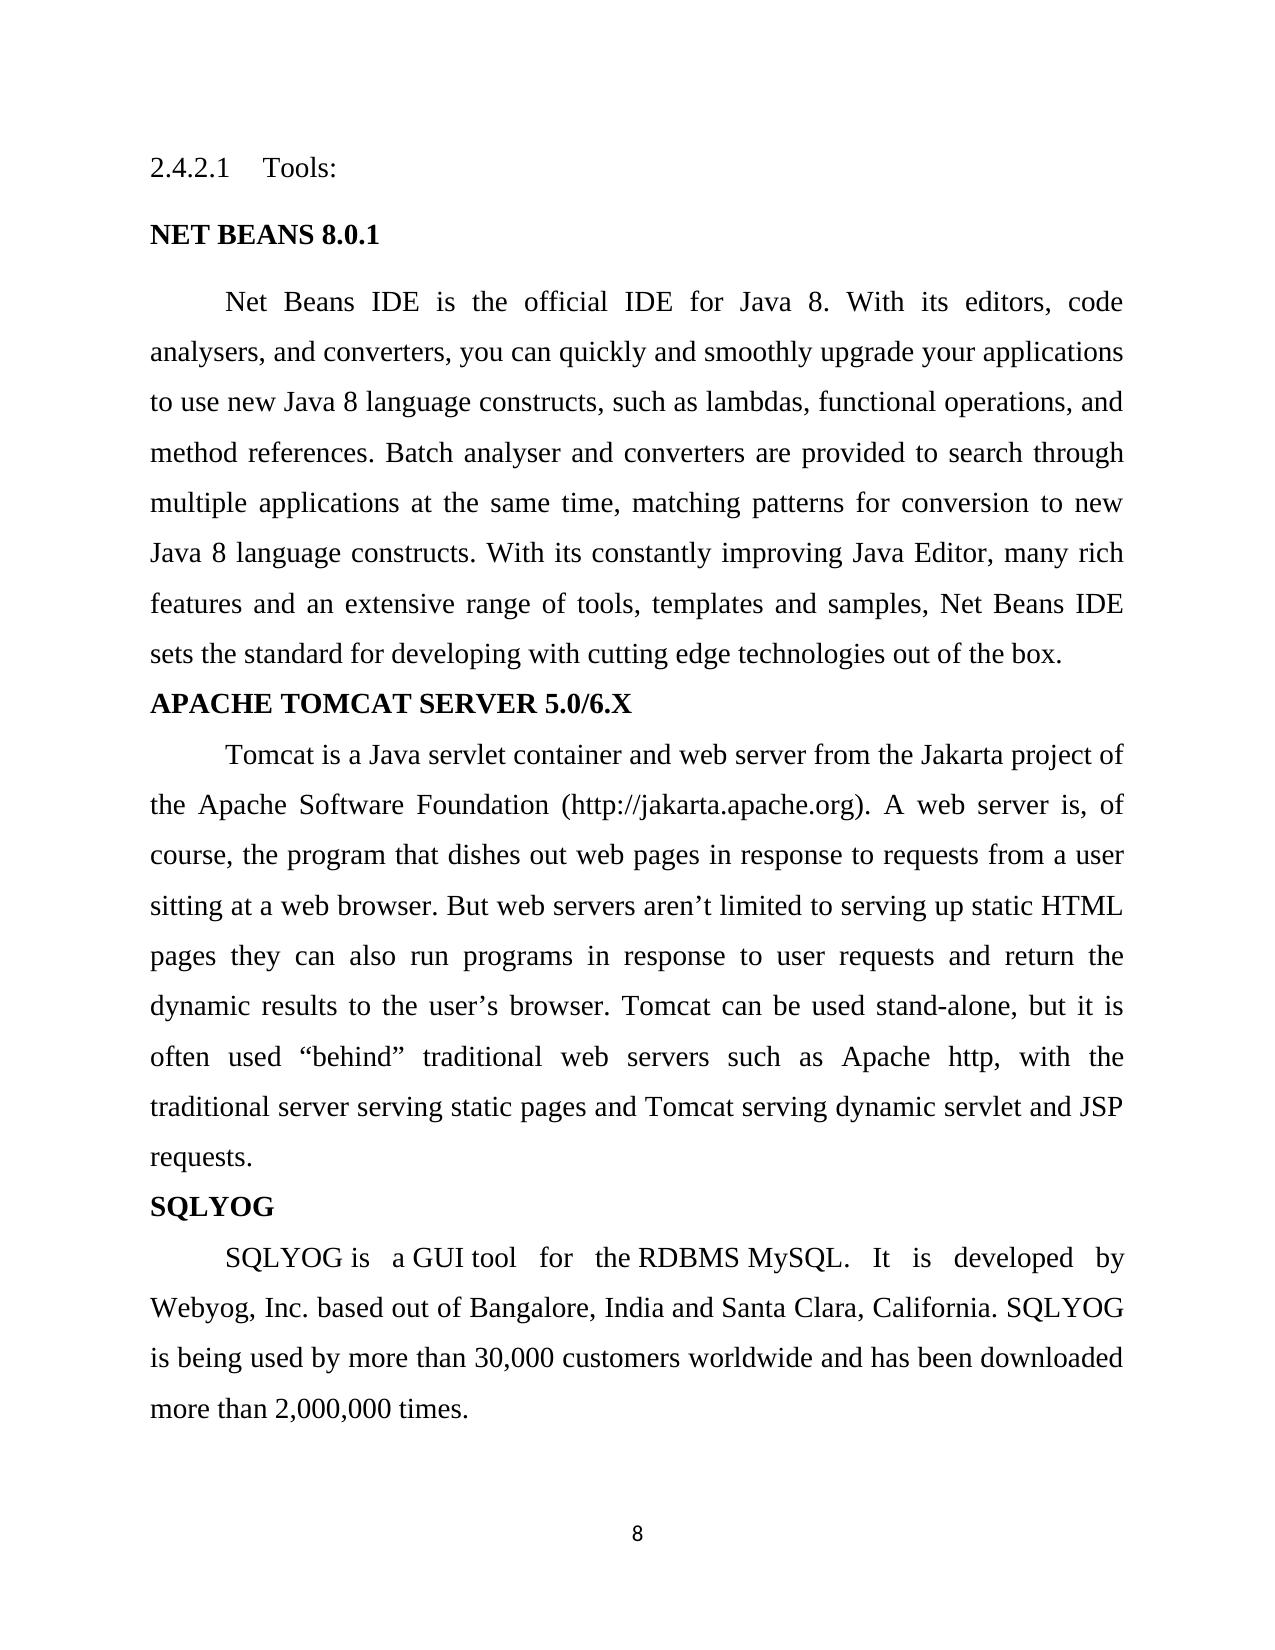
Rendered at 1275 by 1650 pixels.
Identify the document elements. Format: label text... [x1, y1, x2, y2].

text SQLYOG is a GUI tool for the RDBMS MySQL. It is developed by Webyog, Inc. based out of Bangalore, India and Santa Clara, California. SQLYOG is being used by more than 30,000 customers worldwide and has been downloaded more than 2,000,000 times. [150, 1240, 1125, 1424]
text NET BEANS 8.0.1 [150, 217, 1125, 251]
text Tomcat is a Java servlet container and web server from the Jakarta project of the Apache Software Foundation (http://jakarta.apache.org). A web server is, of course, the program that dishes out web pages in response to requests from a user sitting at a web browser. But web servers aren’t limited to serving up static HTML pages they can also run programs in response to user requests and return the dynamic results to the user’s browser. Tomcat can be used stand-alone, but it is often used “behind” traditional web servers such as Apache http, with the traditional server serving static pages and Tomcat serving dynamic servlet and JSP requests. [150, 737, 1125, 1173]
text SQLYOG [150, 1189, 1125, 1223]
text APACHE TOMCAT SERVER 5.0/6.X [150, 686, 1125, 720]
text Net Beans IDE is the official IDE for Java 8. With its editors, code analysers, and converters, you can quickly and smoothly upgrade your applications to use new Java 8 language constructs, such as lambdas, functional operations, and method references. Batch analyser and converters are provided to search through multiple applications at the same time, matching patterns for conversion to new Java 8 language constructs. With its constantly improving Java Editor, many rich features and an extensive range of tools, templates and samples, Net Beans IDE sets the standard for developing with cutting edge technologies out of the box. [150, 284, 1125, 670]
list Tools: [150, 150, 1125, 183]
